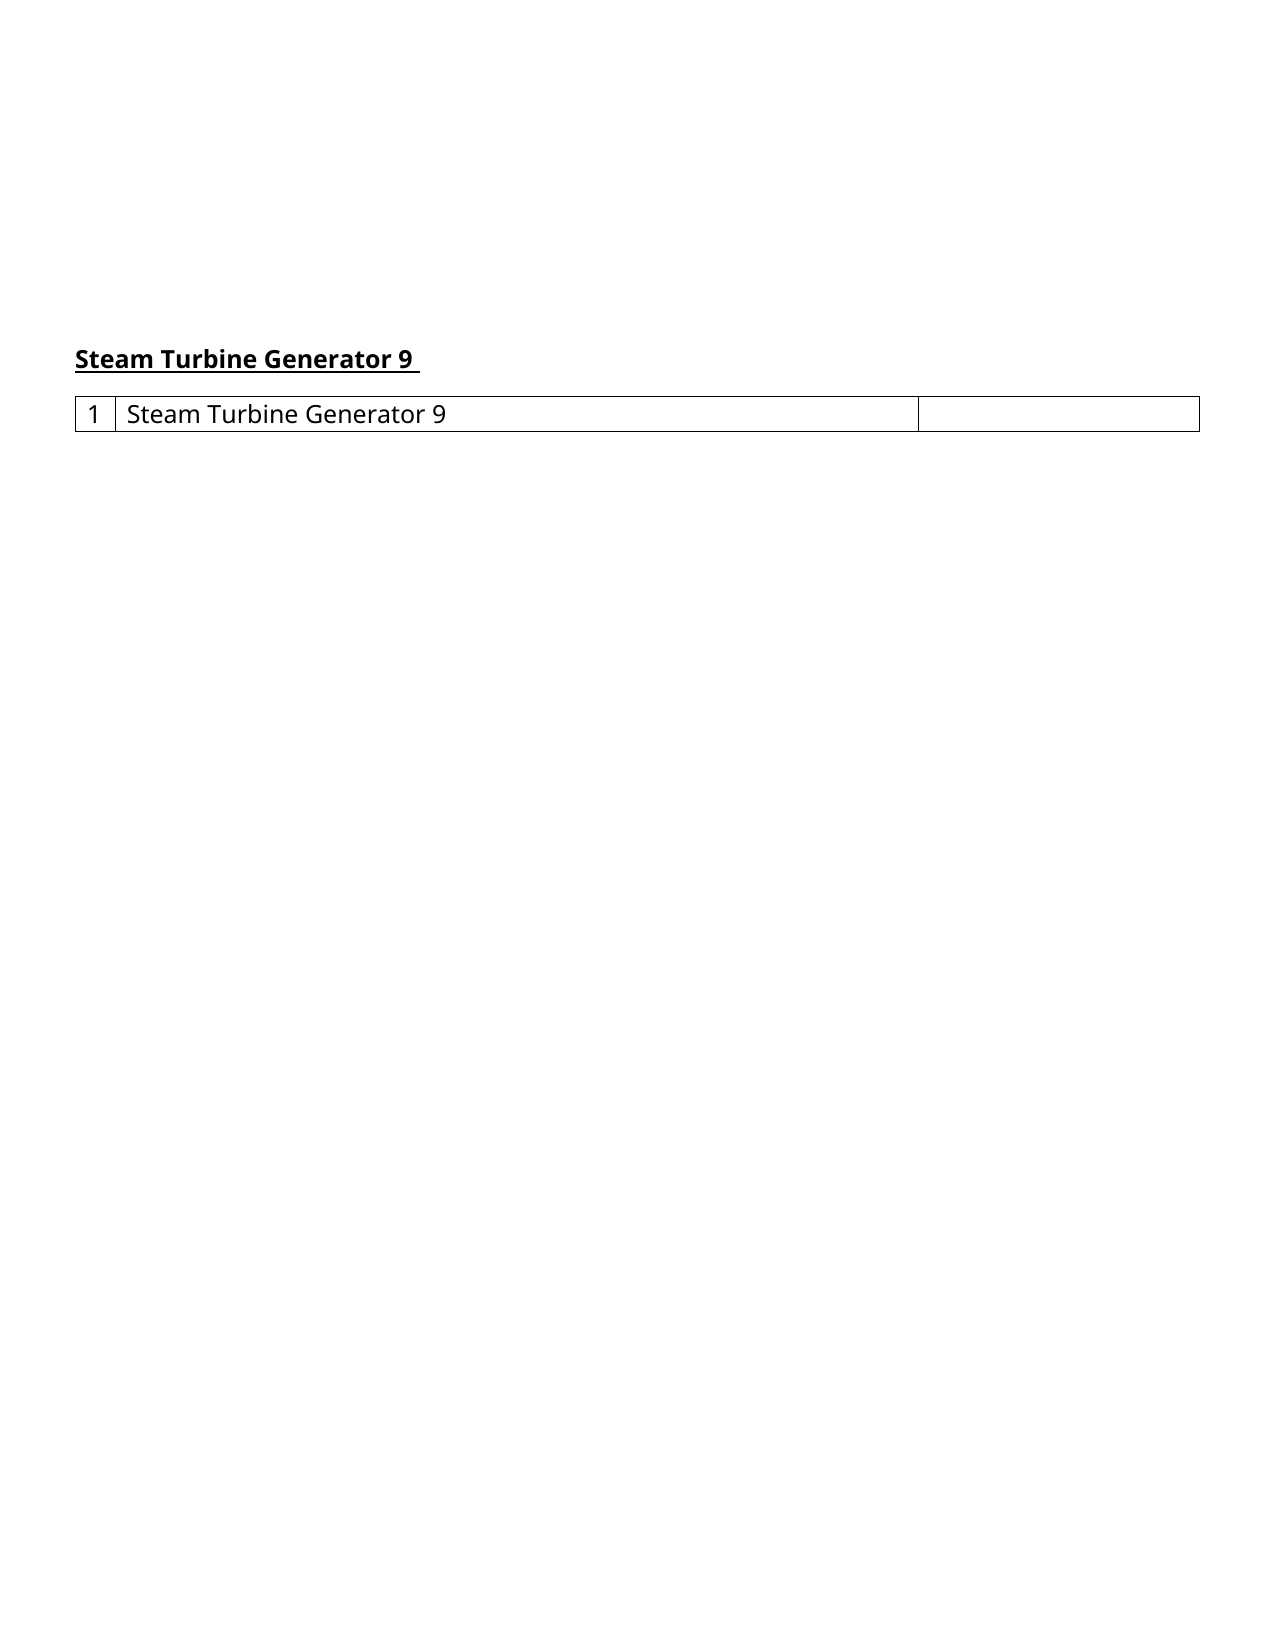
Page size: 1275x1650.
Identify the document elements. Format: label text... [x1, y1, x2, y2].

table_header [919, 397, 1199, 431]
table_header 1 [76, 397, 115, 431]
table_header Steam Turbine Generator 9 [116, 397, 918, 431]
text Steam Turbine Generator 9 [75, 342, 1200, 376]
